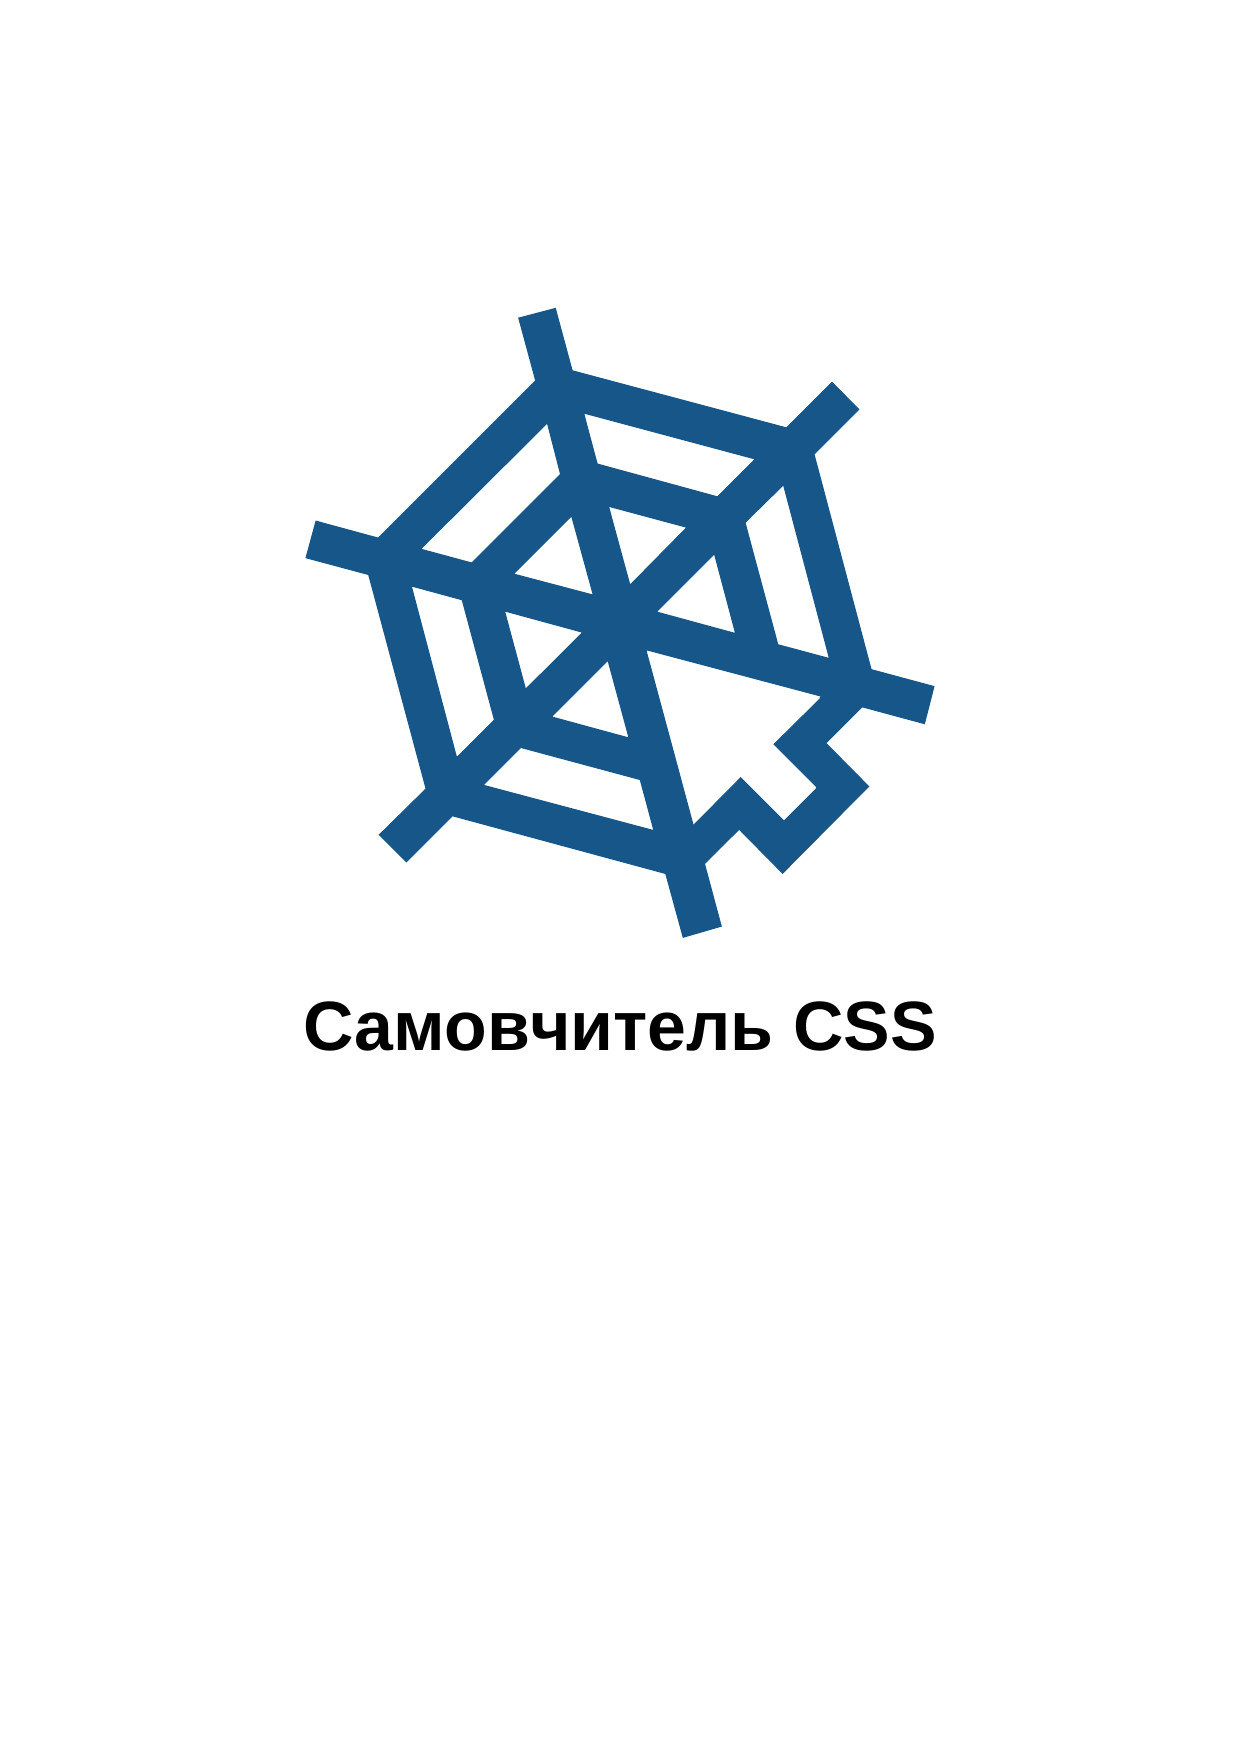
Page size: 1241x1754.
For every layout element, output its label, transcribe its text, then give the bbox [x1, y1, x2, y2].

text Самовчитель CSS [118, 985, 1122, 1065]
